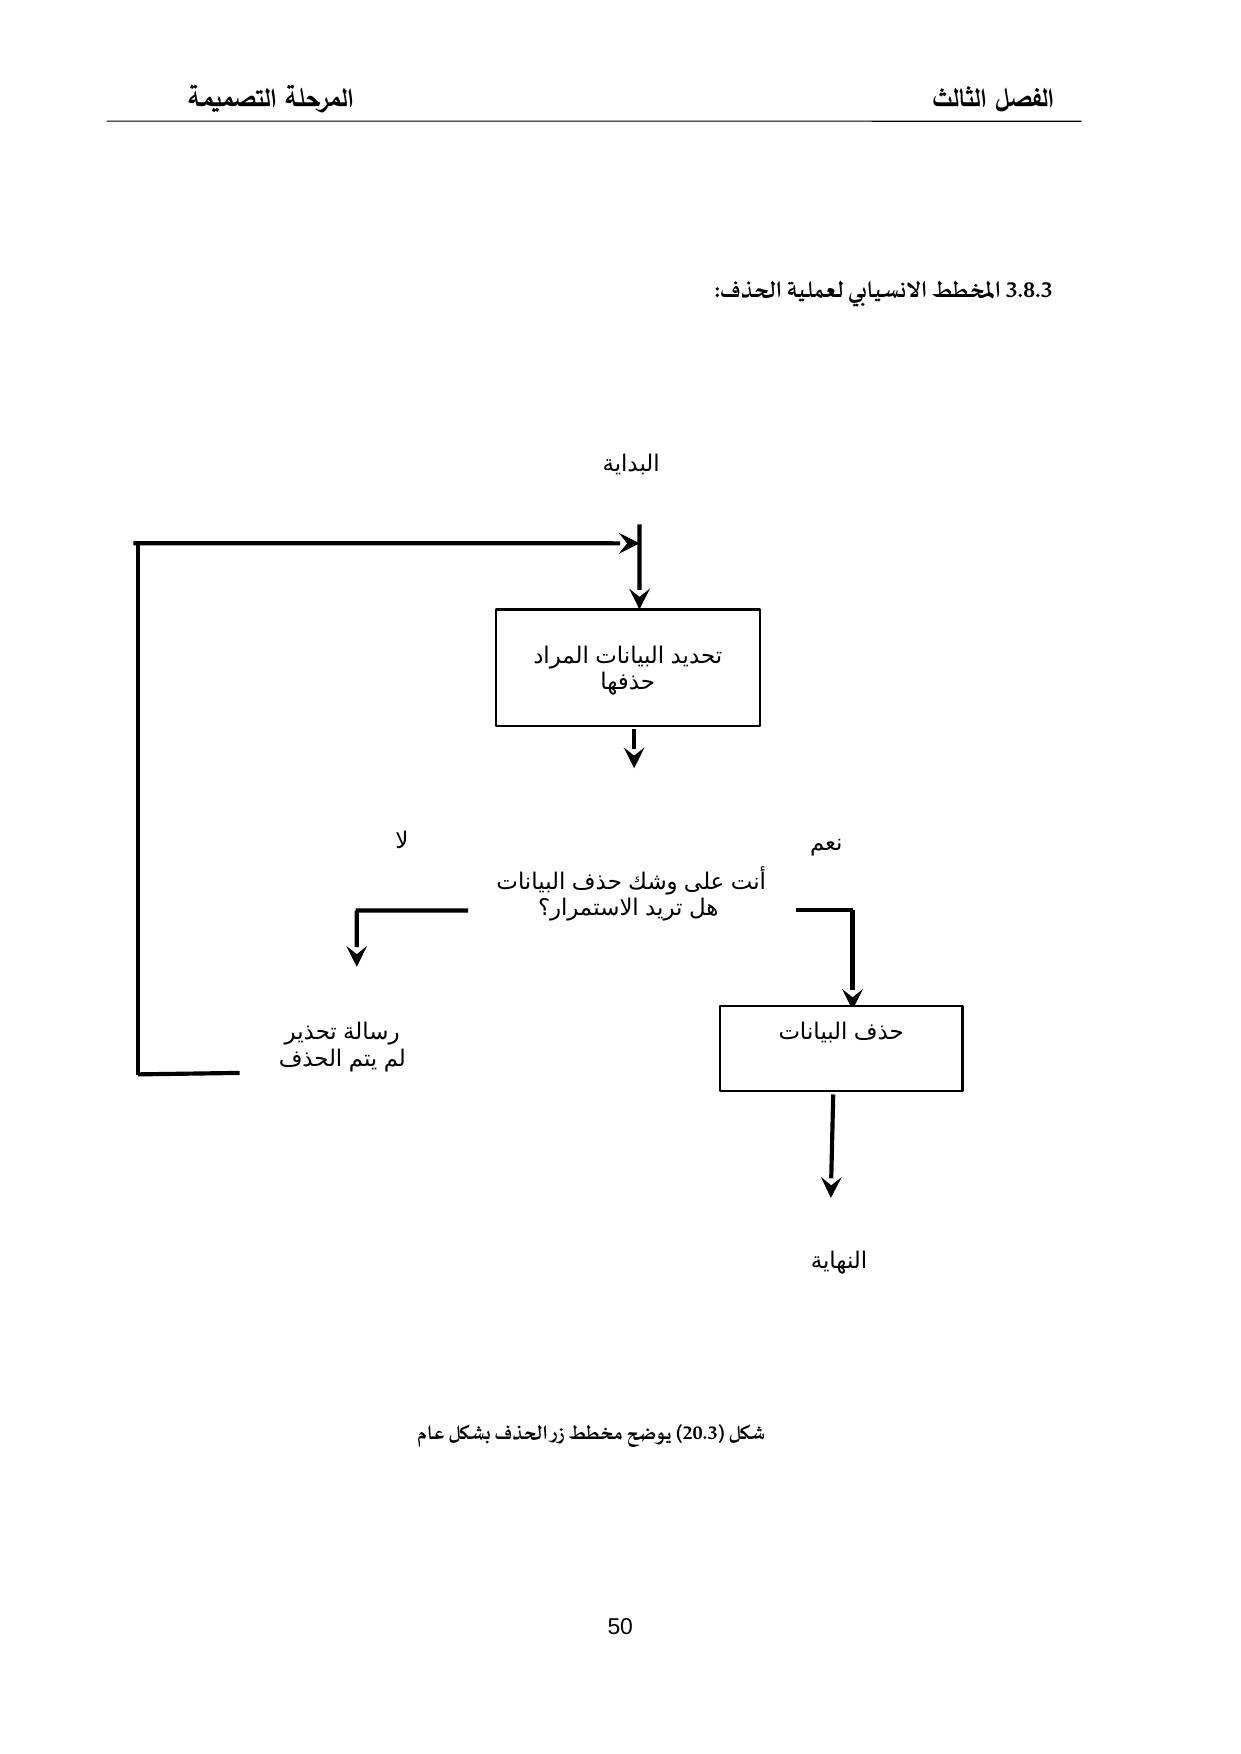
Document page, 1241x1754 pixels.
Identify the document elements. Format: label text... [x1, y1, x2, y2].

text شكل (20.3) يوضح مخطط زر الحذف بشكل عام [187, 1417, 995, 1452]
text 3.8.3 المخطط الانسيابي لعملية الحذف: [187, 272, 1053, 312]
